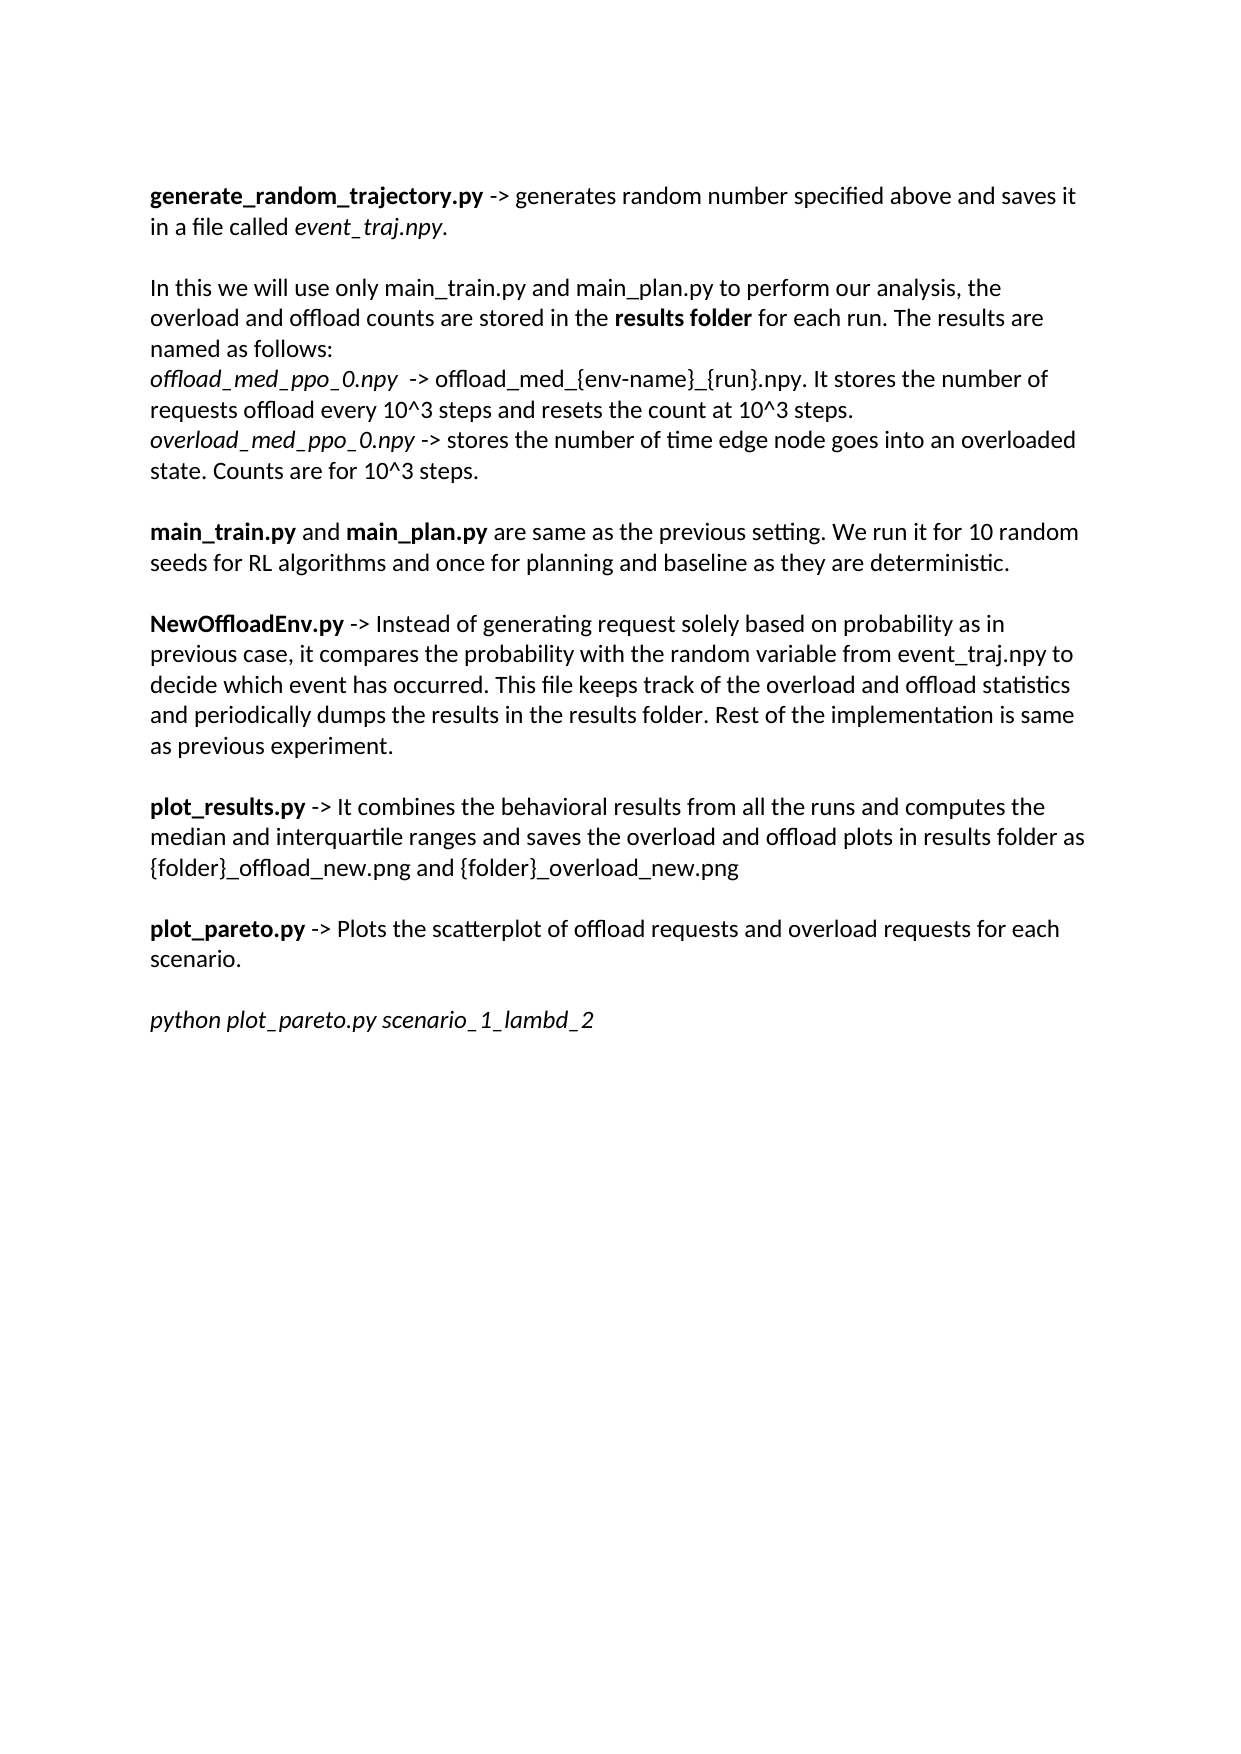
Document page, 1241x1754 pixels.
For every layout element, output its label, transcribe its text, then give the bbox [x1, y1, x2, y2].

text NewOffloadEnv.py -> Instead of generating request solely based on probability as in previous case, it compares the probability with the random variable from event_traj.npy to decide which event has occurred. This file keeps track of the overload and offload statistics and periodically dumps the results in the results folder. Rest of the implementation is same as previous experiment. [150, 608, 1090, 760]
text In this we will use only main_train.py and main_plan.py to perform our analysis, the overload and offload counts are stored in the results folder for each run. The results are named as follows: [150, 272, 1090, 364]
text plot_results.py -> It combines the behavioral results from all the runs and computes the median and interquartile ranges and saves the overload and offload plots in results folder as {folder}_offload_new.png and {folder}_overload_new.png [150, 791, 1090, 882]
text plot_pareto.py -> Plots the scatterplot of offload requests and overload requests for each scenario. [150, 913, 1090, 974]
text overload_med_ppo_0.npy -> stores the number of time edge node goes into an overloaded state. Counts are for 10^3 steps. [150, 425, 1090, 486]
text generate_random_trajectory.py -> generates random number specified above and saves it in a file called event_traj.npy. [150, 181, 1090, 242]
text main_train.py and main_plan.py are same as the previous setting. We run it for 10 random seeds for RL algorithms and once for planning and baseline as they are deterministic. [150, 516, 1090, 577]
text python plot_pareto.py scenario_1_lambd_2 [150, 1004, 1090, 1035]
text offload_med_ppo_0.npy -> offload_med_{env-name}_{run}.npy. It stores the number of requests offload every 10^3 steps and resets the count at 10^3 steps. [150, 364, 1090, 425]
